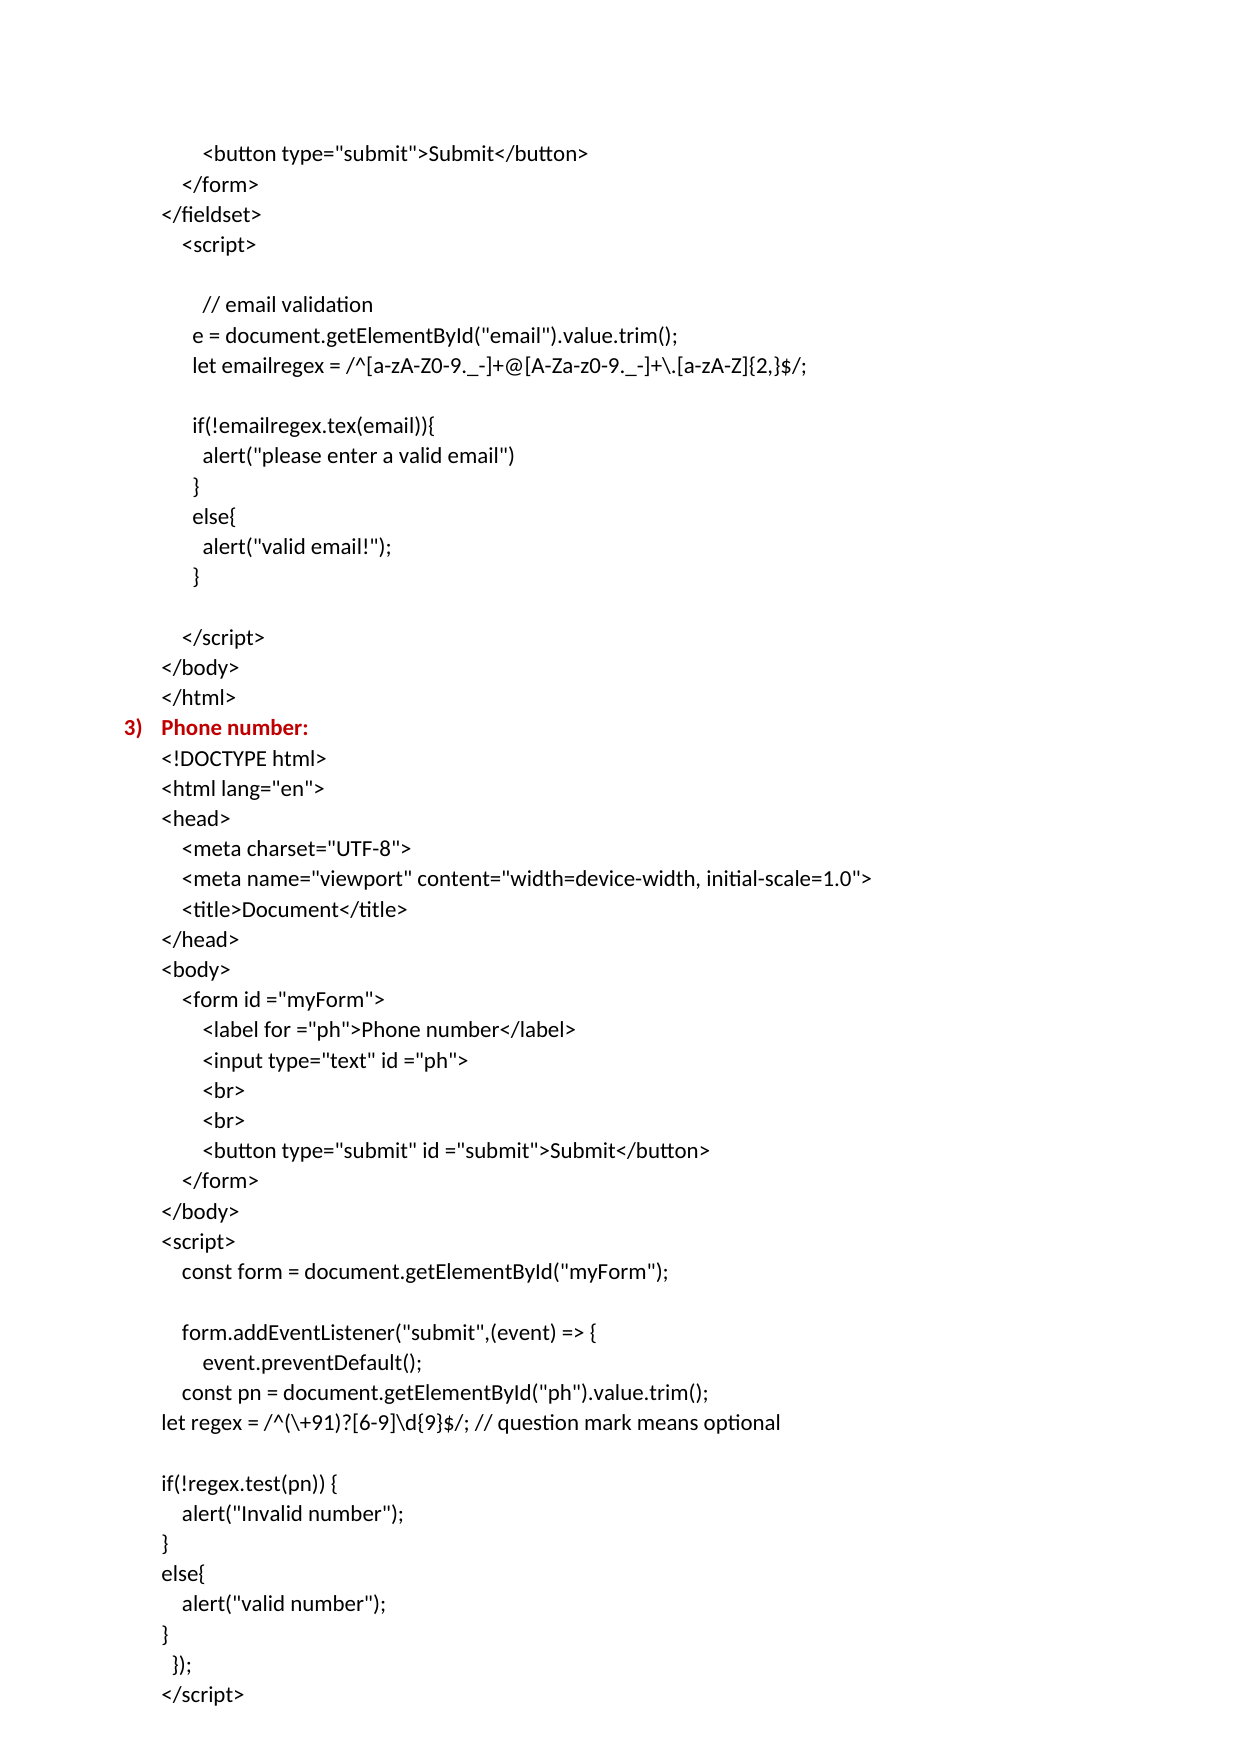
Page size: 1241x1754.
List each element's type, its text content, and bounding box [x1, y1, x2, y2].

list if(!emailregex.tex(email)){ [161, 411, 1154, 439]
list </script> [161, 1680, 1154, 1708]
list alert("please enter a valid email") [161, 442, 1154, 470]
list <title>Document</title> [161, 895, 1154, 923]
list <br> [161, 1076, 1154, 1104]
list <label for ="ph">Phone number</label> [161, 1016, 1154, 1044]
list e = document.getElementById("email").value.trim(); [161, 321, 1154, 349]
list const pn = document.getElementById("ph").value.trim(); [161, 1378, 1154, 1406]
list </body> [161, 1197, 1154, 1225]
list else{ [161, 1559, 1154, 1587]
list </head> [161, 925, 1154, 953]
list } [161, 562, 1154, 591]
list event.preventDefault(); [161, 1348, 1154, 1376]
list <html lang="en"> [161, 774, 1154, 802]
list else{ [161, 502, 1154, 530]
list <head> [161, 804, 1154, 832]
list const form = document.getElementById("myForm"); [161, 1257, 1154, 1285]
list if(!regex.test(pn)) { [161, 1469, 1154, 1497]
list <!DOCTYPE html> [161, 744, 1154, 772]
list <meta name="viewport" content="width=device-width, initial-scale=1.0"> [161, 864, 1154, 893]
list </script> [161, 623, 1154, 651]
list </html> [161, 683, 1154, 711]
list form.addEventListener("submit",(event) => { [161, 1318, 1154, 1346]
list </body> [161, 653, 1154, 681]
list alert("Invalid number"); [161, 1499, 1154, 1527]
list alert("valid number"); [161, 1589, 1154, 1618]
list let emailregex = /^[a-zA-Z0-9._-]+@[A-Za-z0-9._-]+\.[a-zA-Z]{2,}$/; [161, 351, 1154, 379]
list </form> [161, 170, 1154, 198]
list <script> [161, 1227, 1154, 1255]
list </fieldset> [161, 200, 1154, 228]
list <script> [161, 230, 1154, 258]
list } [161, 1529, 1154, 1557]
list </form> [161, 1167, 1154, 1195]
list } [161, 1620, 1154, 1648]
list <input type="text" id ="ph"> [161, 1046, 1154, 1074]
list <body> [161, 955, 1154, 983]
list <button type="submit">Submit</button> [161, 139, 1154, 168]
list <button type="submit" id ="submit">Submit</button> [161, 1136, 1154, 1164]
list // email validation [161, 291, 1154, 319]
list <br> [161, 1106, 1154, 1134]
list }); [161, 1650, 1154, 1678]
list } [161, 472, 1154, 500]
list let regex = /^(\+91)?[6-9]\d{9}$/; // question mark means optional [161, 1408, 1154, 1436]
list Phone number: [124, 713, 1154, 742]
list <form id ="myForm"> [161, 985, 1154, 1013]
list alert("valid email!"); [161, 532, 1154, 560]
list <meta charset="UTF-8"> [161, 834, 1154, 862]
